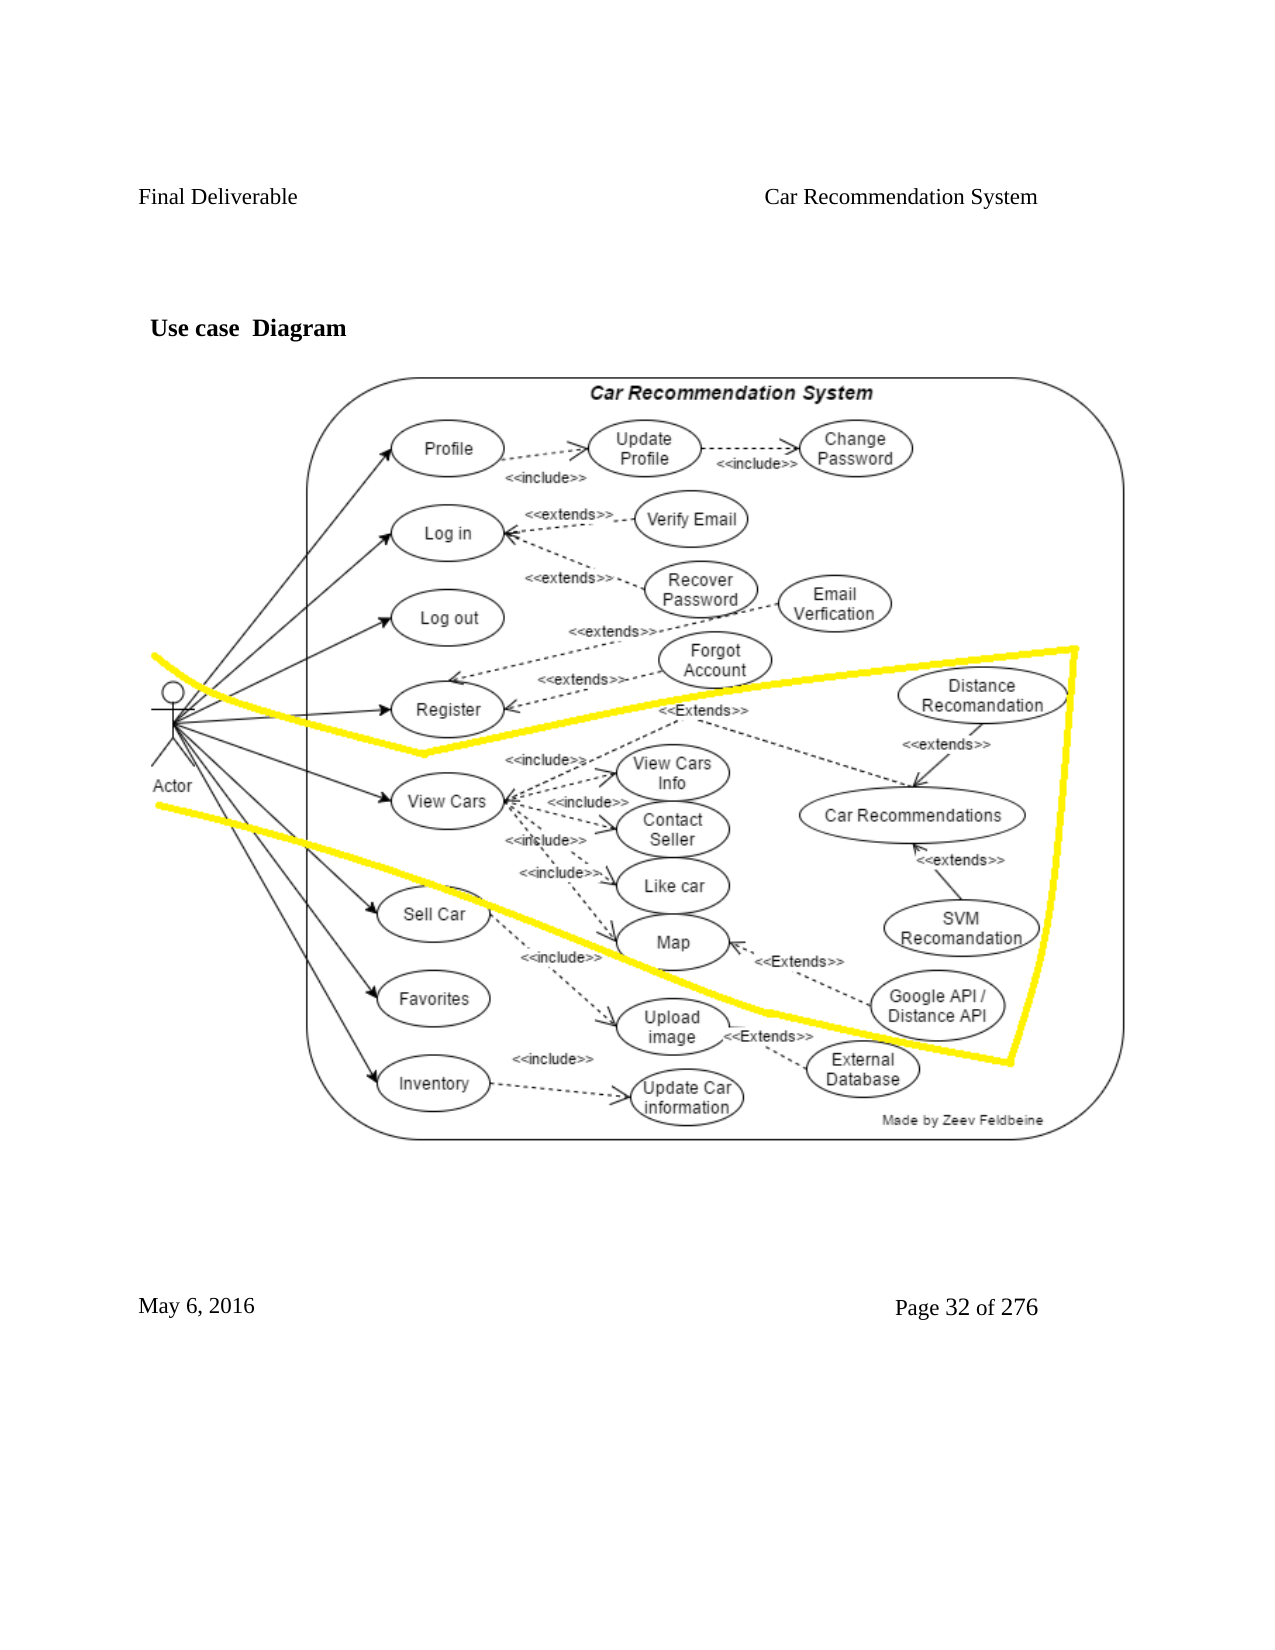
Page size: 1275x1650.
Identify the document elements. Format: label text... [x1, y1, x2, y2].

picture [150, 377, 1125, 1142]
subtitle Use case Diagram [150, 313, 1125, 342]
